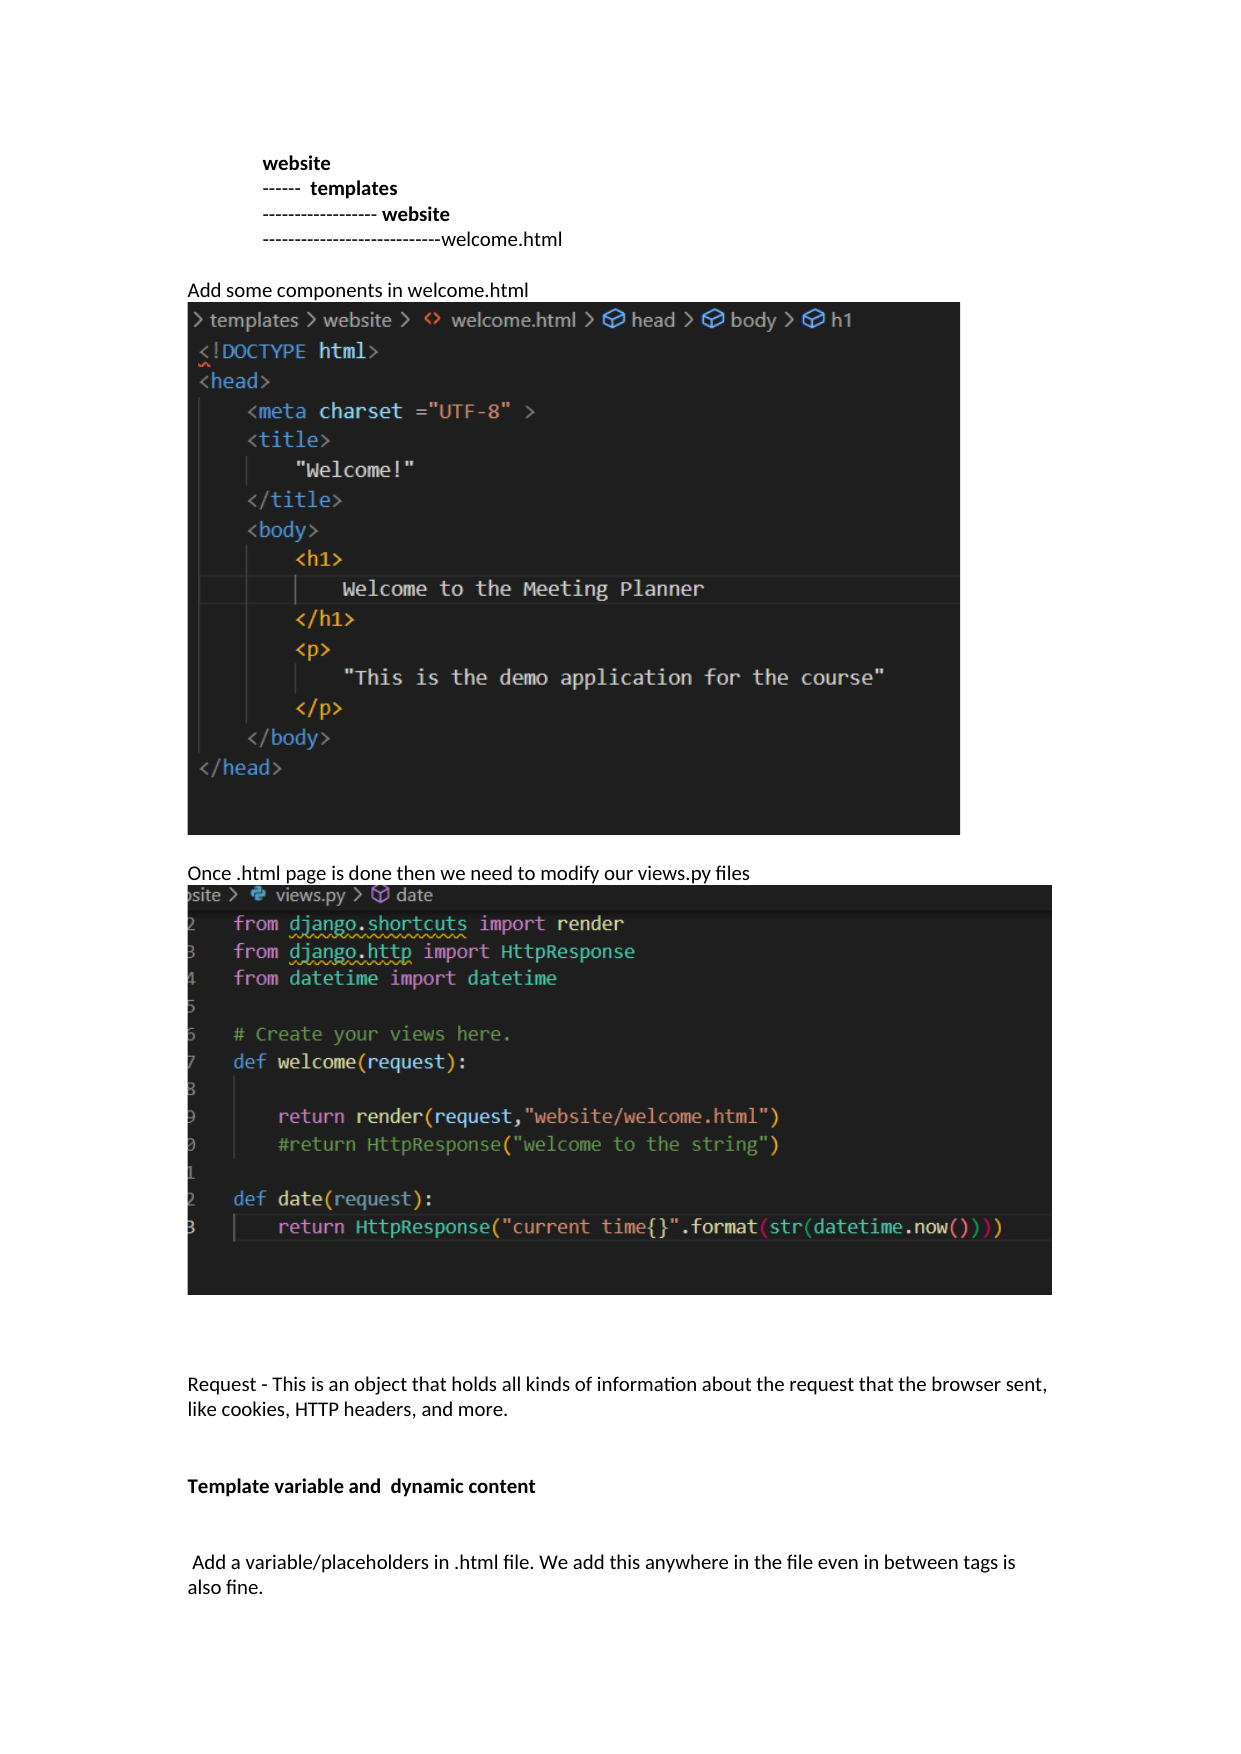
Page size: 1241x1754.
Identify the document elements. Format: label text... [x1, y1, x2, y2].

list Add a variable/placeholders in .html file. We add this anywhere in the file even in between tags is also fine. [187, 1549, 1053, 1600]
list Add some components in welcome.html [187, 277, 1053, 302]
picture [187, 302, 961, 835]
picture [187, 885, 1052, 1295]
list Once .html page is done then we need to modify our views.py files [187, 860, 1053, 886]
list website [187, 150, 1053, 175]
list Request - This is an object that holds all kinds of information about the request that the browser sent, like cookies, HTTP headers, and more. [187, 1371, 1053, 1422]
list ----------------------------welcome.html [187, 226, 1053, 252]
list ------ templates [187, 175, 1053, 201]
list ------------------ website [187, 201, 1053, 226]
list Template variable and dynamic content [187, 1473, 1053, 1498]
